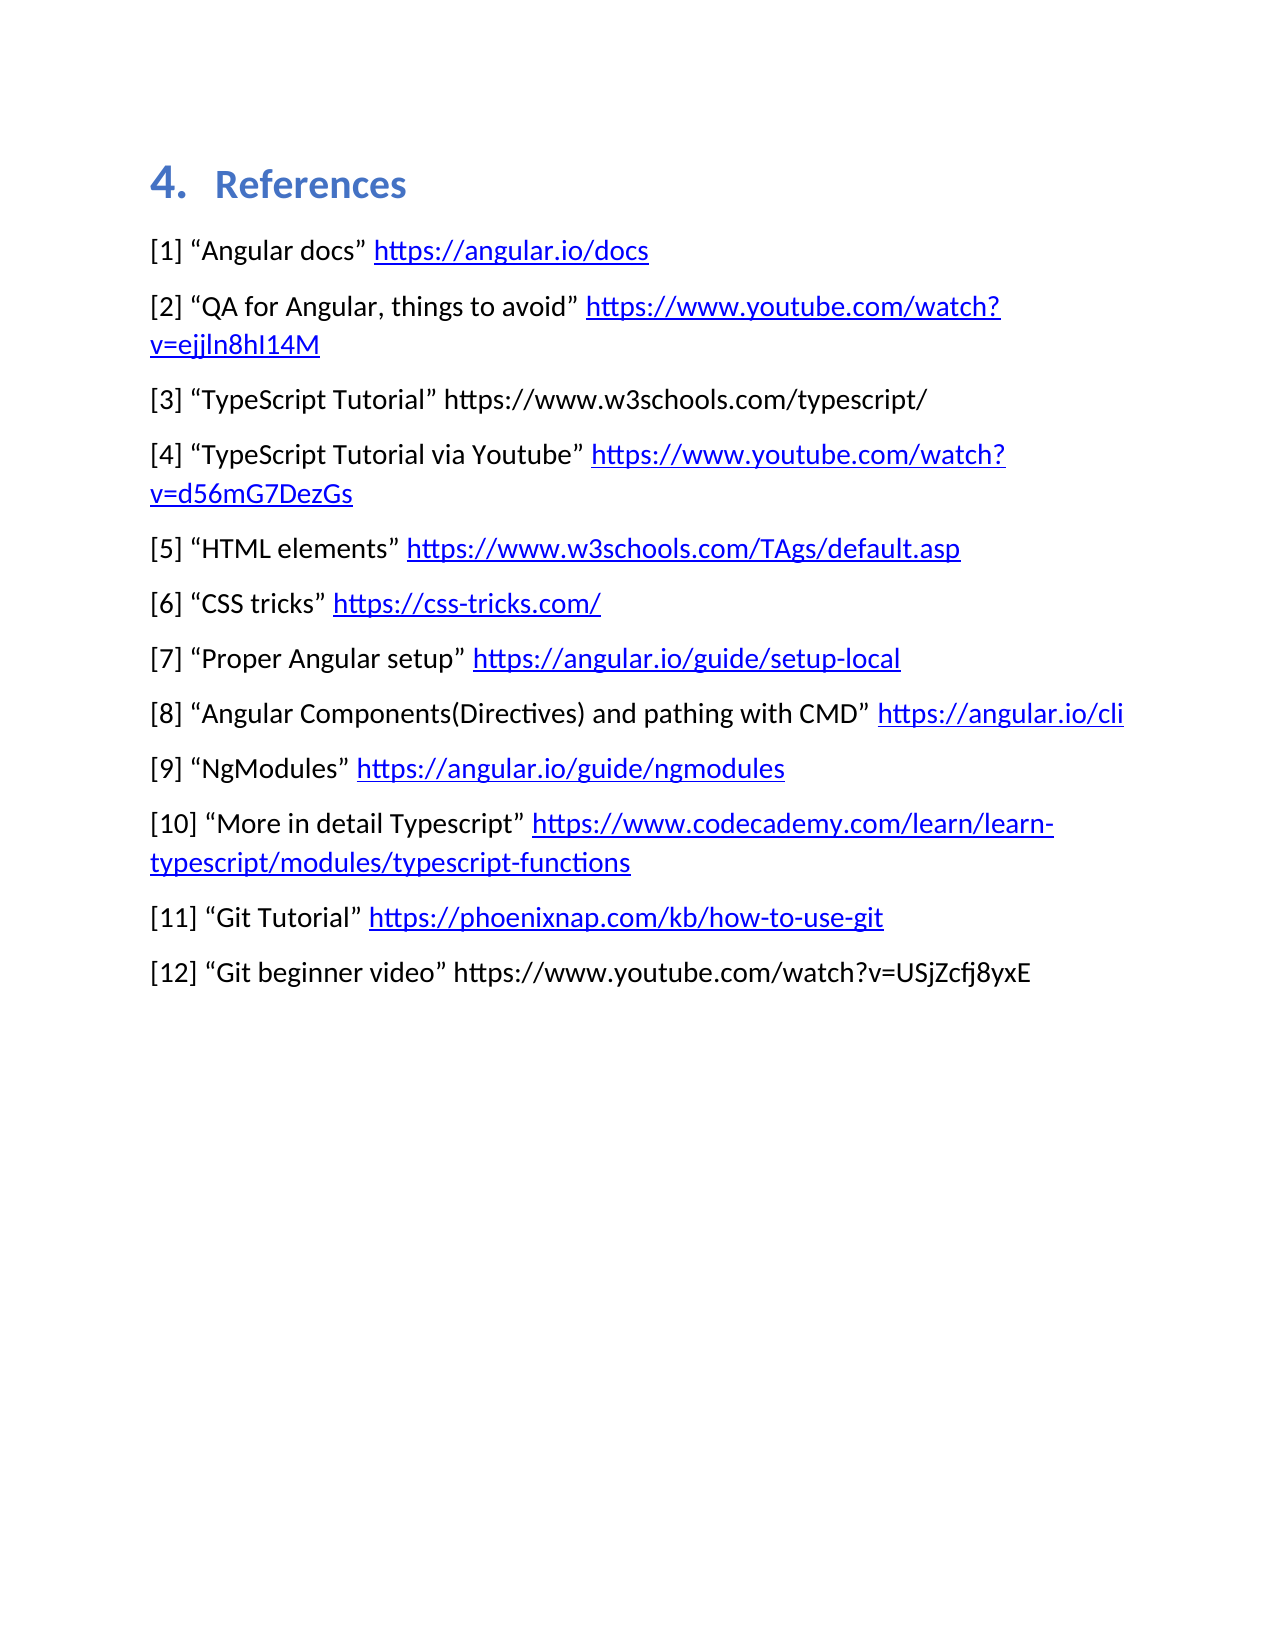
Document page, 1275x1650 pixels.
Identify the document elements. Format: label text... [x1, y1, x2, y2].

text [3] “TypeScript Tutorial” https://www.w3schools.com/typescript/ [150, 381, 1125, 417]
text [7] “Proper Angular setup” https://angular.io/guide/setup-local [150, 640, 1125, 676]
text [5] “HTML elements” https://www.w3schools.com/TAgs/default.asp [150, 530, 1125, 565]
text [6] “CSS tricks” https://css-tricks.com/ [150, 585, 1125, 621]
text [12] “Git beginner video” https://www.youtube.com/watch?v=USjZcfj8yxE [150, 954, 1125, 989]
text [4] “TypeScript Tutorial via Youtube” https://www.youtube.com/watch?v=d56mG7DezGs [150, 436, 1125, 510]
text [11] “Git Tutorial” https://phoenixnap.com/kb/how-to-use-git [150, 899, 1125, 934]
text [2] “QA for Angular, things to avoid” https://www.youtube.com/watch?v=ejjln8hI14M [150, 288, 1125, 362]
text [10] “More in detail Typescript” https://www.codecademy.com/learn/learn-typescript/modules/typescript-functions [150, 805, 1125, 879]
text [8] “Angular Components(Directives) and pathing with CMD” https://angular.io/cli [150, 695, 1125, 731]
list References [150, 150, 1125, 211]
text [1] “Angular docs” https://angular.io/docs [150, 232, 1125, 268]
text [9] “NgModules” https://angular.io/guide/ngmodules [150, 750, 1125, 786]
